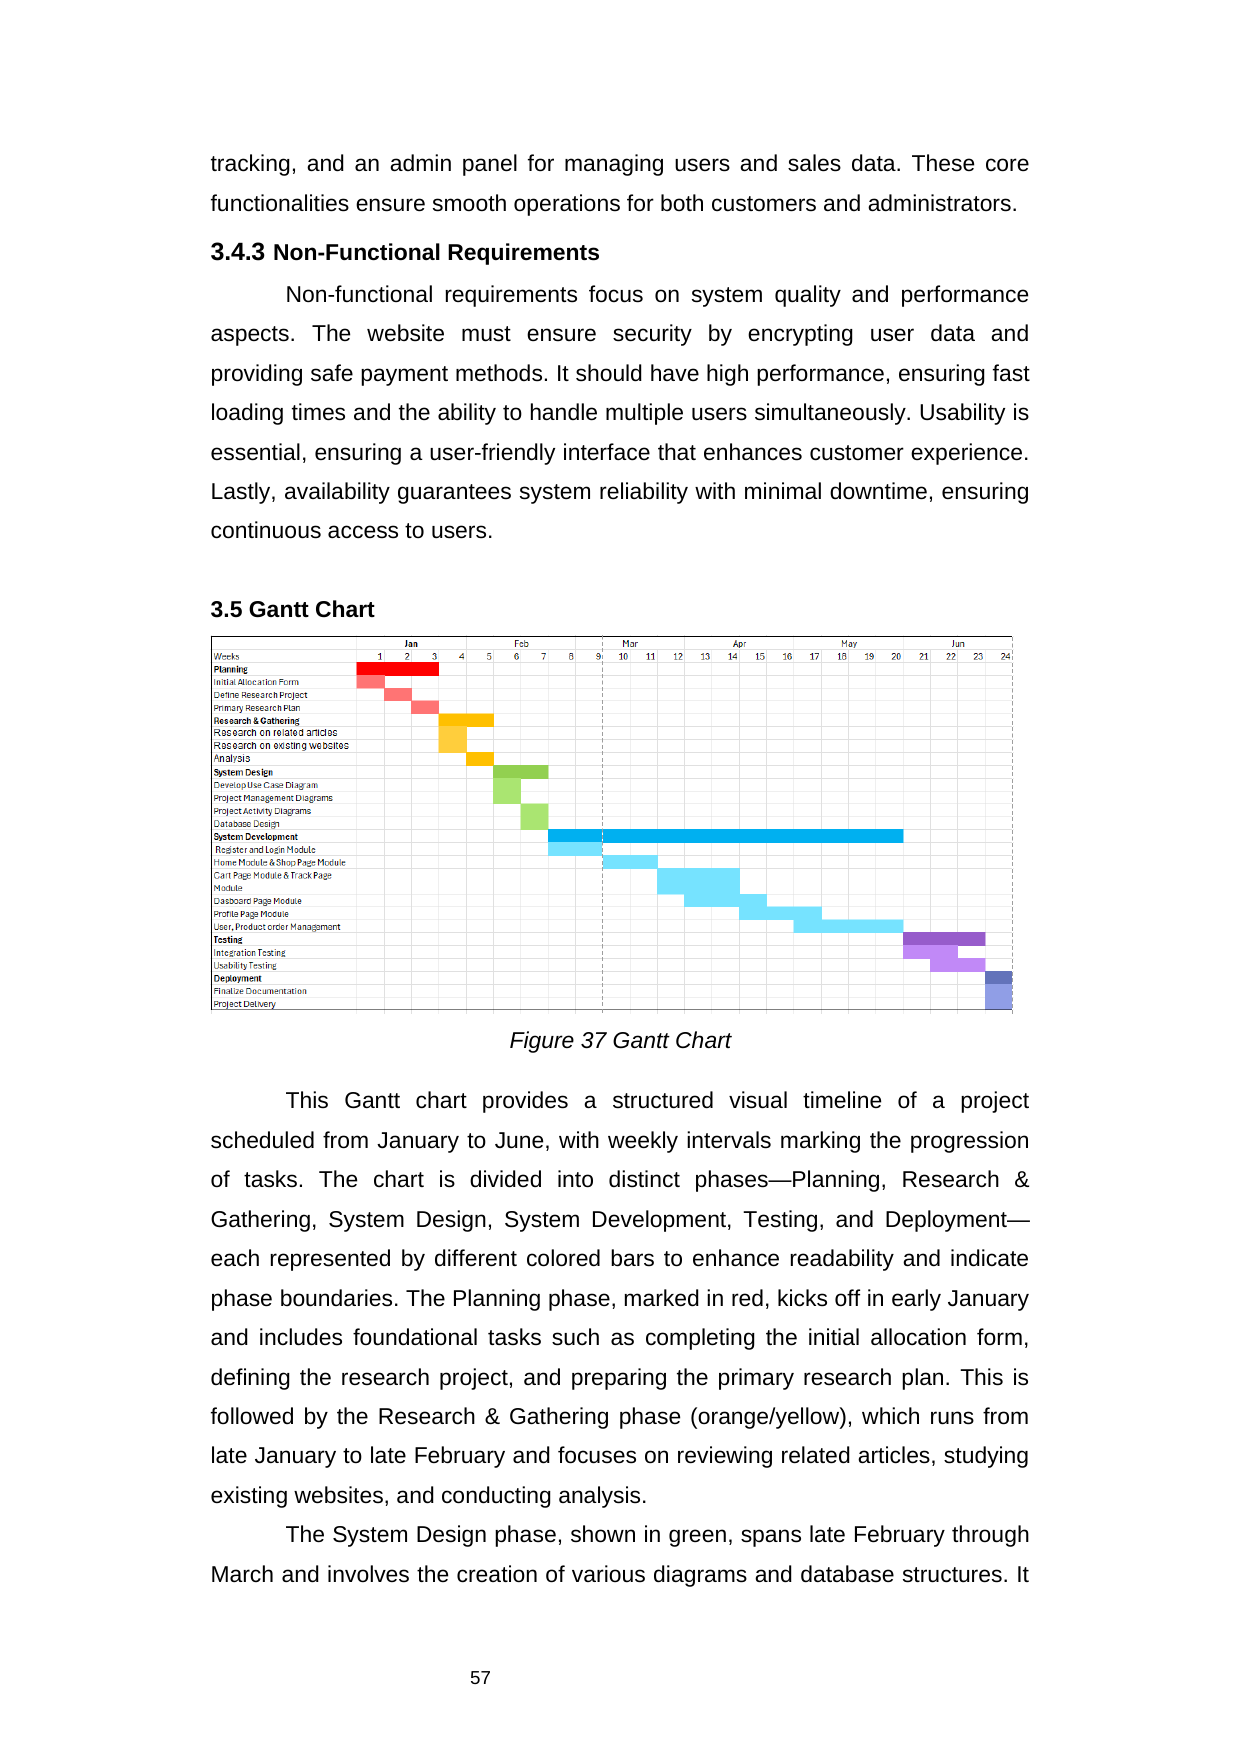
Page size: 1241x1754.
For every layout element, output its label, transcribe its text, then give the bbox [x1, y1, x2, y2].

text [210, 150, 1030, 216]
picture [210, 635, 1014, 1014]
subtitle Non-Functional Requirements [210, 237, 1053, 266]
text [210, 1521, 1030, 1587]
text This Gantt chart provides a structured visual timeline of a project scheduled from January to June, with weekly intervals marking the progression of tasks. The chart is divided into distinct phases—Planning, Research & Gathering, System Design, System Development, Testing, and Deployment—each represented by different colored bars to enhance readability and indicate phase boundaries. The Planning phase, marked in red, kicks off in early January and includes foundational tasks such as completing the initial allocation form, defining the research project, and preparing the primary research plan. This is followed by the Research & Gathering phase (orange/yellow), which runs from late January to late February and focuses on reviewing related articles, studying existing websites, and conducting analysis. [210, 1087, 1030, 1508]
text Figure 37 Gantt Chart [187, 1027, 1053, 1053]
